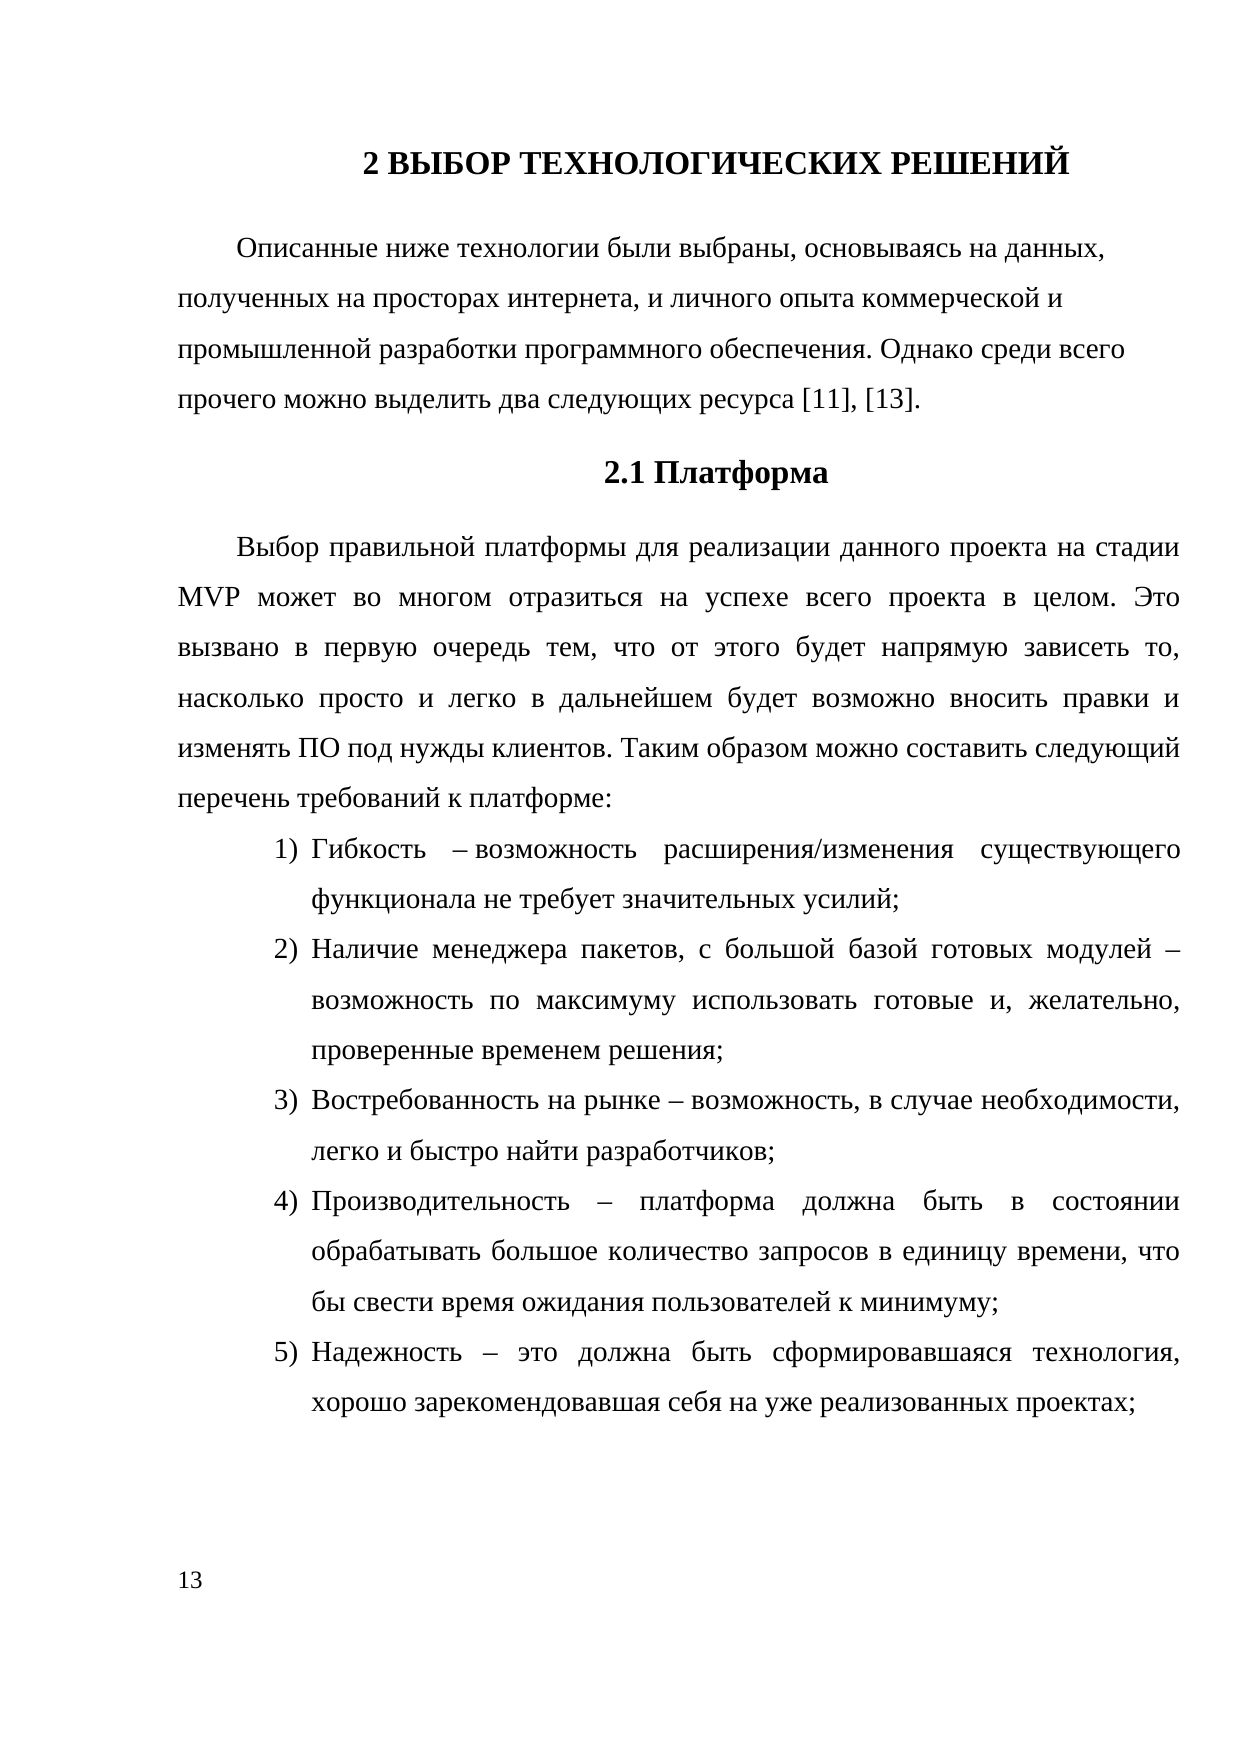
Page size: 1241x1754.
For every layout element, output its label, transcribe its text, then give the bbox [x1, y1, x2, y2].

list Надежность – это должна быть сформировавшаяся технология, хорошо зарекомендовавшая себя на уже реализованных проектах; [274, 1334, 1181, 1418]
list Гибкость – возможность расширения/изменения существующего функционала не требует значительных усилий; [274, 831, 1181, 915]
list Востребованность на рынке – возможность, в случае необходимости, легко и быстро найти разработчиков; [274, 1082, 1181, 1166]
subtitle 2 ВЫБОР ТЕХНОЛОГИЧЕСКИХ РЕШЕНИЙ [251, 143, 1181, 181]
subtitle 2.1 Платформа [251, 452, 1181, 491]
text Выбор правильной платформы для реализации данного проекта на стадии MVP может во многом отразиться на успехе всего проекта в целом. Это вызвано в первую очередь тем, что от этого будет напрямую зависеть то, насколько просто и легко в дальнейшем будет возможно вносить правки и изменять ПО под нужды клиентов. Таким образом можно составить следующий перечень требований к платформе: [177, 529, 1181, 814]
list Наличие менеджера пакетов, с большой базой готовых модулей – возможность по максимуму использовать готовые и, желательно, проверенные временем решения; [274, 931, 1181, 1066]
text Описанные ниже технологии были выбраны, основываясь на данных, полученных на просторах интернета, и личного опыта коммерческой и промышленной разработки программного обеспечения. Однако среди всего прочего можно выделить два следующих ресурса [11], [13]. [177, 230, 1181, 415]
list Производительность – платформа должна быть в состоянии обрабатывать большое количество запросов в единицу времени, что бы свести время ожидания пользователей к минимуму; [274, 1183, 1181, 1317]
